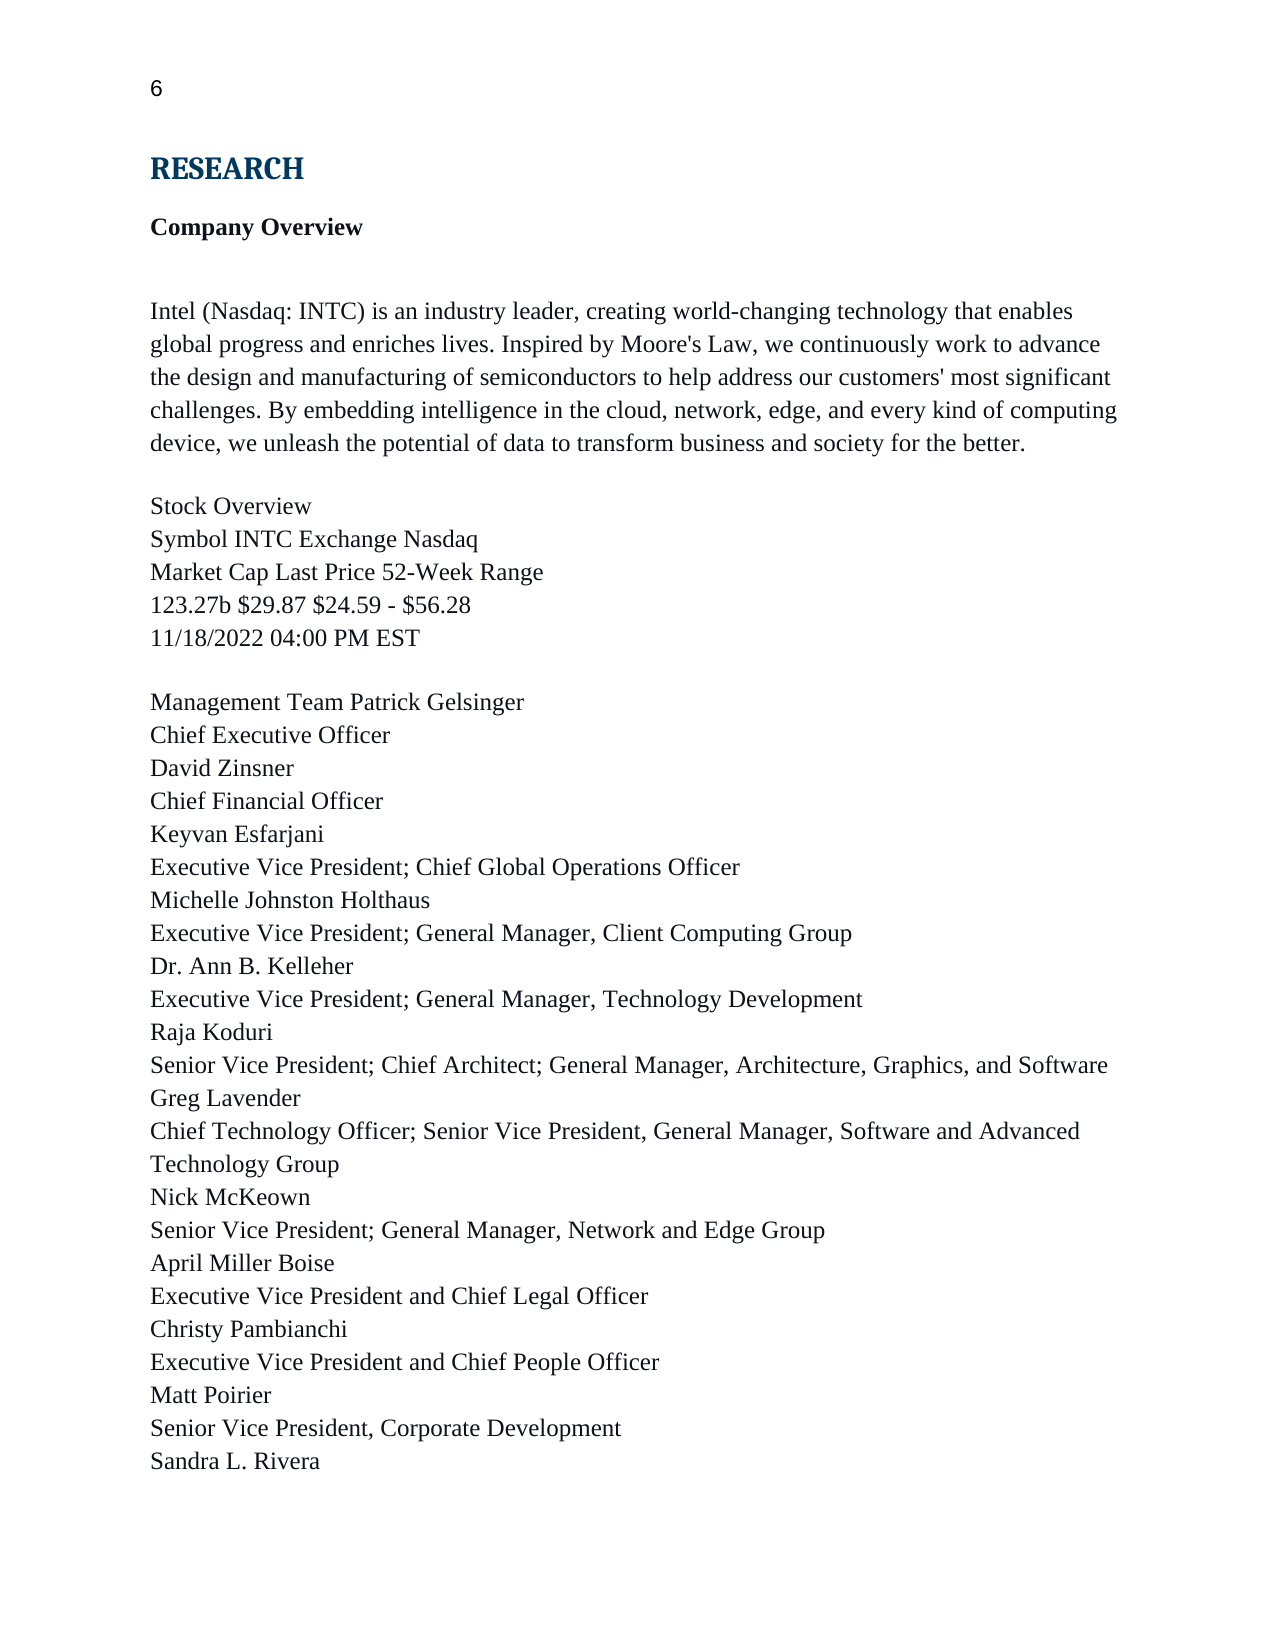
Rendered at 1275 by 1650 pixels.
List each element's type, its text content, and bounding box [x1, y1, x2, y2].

subtitle RESEARCH [150, 150, 1125, 187]
text Dr. Ann B. Kelleher [150, 951, 1125, 980]
text Executive Vice President; General Manager, Client Computing Group [150, 918, 1125, 947]
text April Miller Boise [150, 1248, 1125, 1277]
text Stock Overview [150, 491, 1125, 520]
text Senior Vice President, Corporate Development [150, 1413, 1125, 1442]
text Executive Vice President and Chief Legal Officer [150, 1281, 1125, 1310]
text Keyvan Esfarjani [150, 819, 1125, 848]
text Matt Poirier [150, 1380, 1125, 1409]
text Chief Executive Officer [150, 720, 1125, 748]
text Management Team Patrick Gelsinger [150, 687, 1125, 716]
text Chief Financial Officer [150, 786, 1125, 814]
text Chief Technology Officer; Senior Vice President, General Manager, Software and Advanced Technology Group [150, 1116, 1125, 1178]
text Market Cap Last Price 52-Week Range [150, 557, 1125, 586]
text 123.27b $29.87 $24.59 - $56.28 [150, 591, 1125, 619]
text 11/18/2022 04:00 PM EST [150, 623, 1125, 652]
text Executive Vice President and Chief People Officer [150, 1347, 1125, 1376]
text Senior Vice President; Chief Architect; General Manager, Architecture, Graphics, and Software [150, 1050, 1125, 1079]
text David Zinsner [150, 753, 1125, 782]
text Greg Lavender [150, 1083, 1125, 1112]
text Sandra L. Rivera [150, 1446, 1125, 1475]
text Senior Vice President; General Manager, Network and Edge Group [150, 1215, 1125, 1244]
subtitle Company Overview [150, 212, 1125, 241]
text Intel (Nasdaq: INTC) is an industry leader, creating world-changing technology that enables global progress and enriches lives. Inspired by Moore's Law, we continuously work to advance the design and manufacturing of semiconductors to help address our customers' most significant challenges. By embedding intelligence in the cloud, network, edge, and every kind of computing device, we unleash the potential of data to transform business and society for the better. [150, 296, 1125, 457]
text Christy Pambianchi [150, 1314, 1125, 1343]
text Symbol INTC Exchange Nasdaq [150, 524, 1125, 553]
text Michelle Johnston Holthaus [150, 885, 1125, 914]
text Executive Vice President; General Manager, Technology Development [150, 984, 1125, 1013]
text Raja Koduri [150, 1017, 1125, 1046]
text Executive Vice President; Chief Global Operations Officer [150, 852, 1125, 881]
text Nick McKeown [150, 1182, 1125, 1211]
